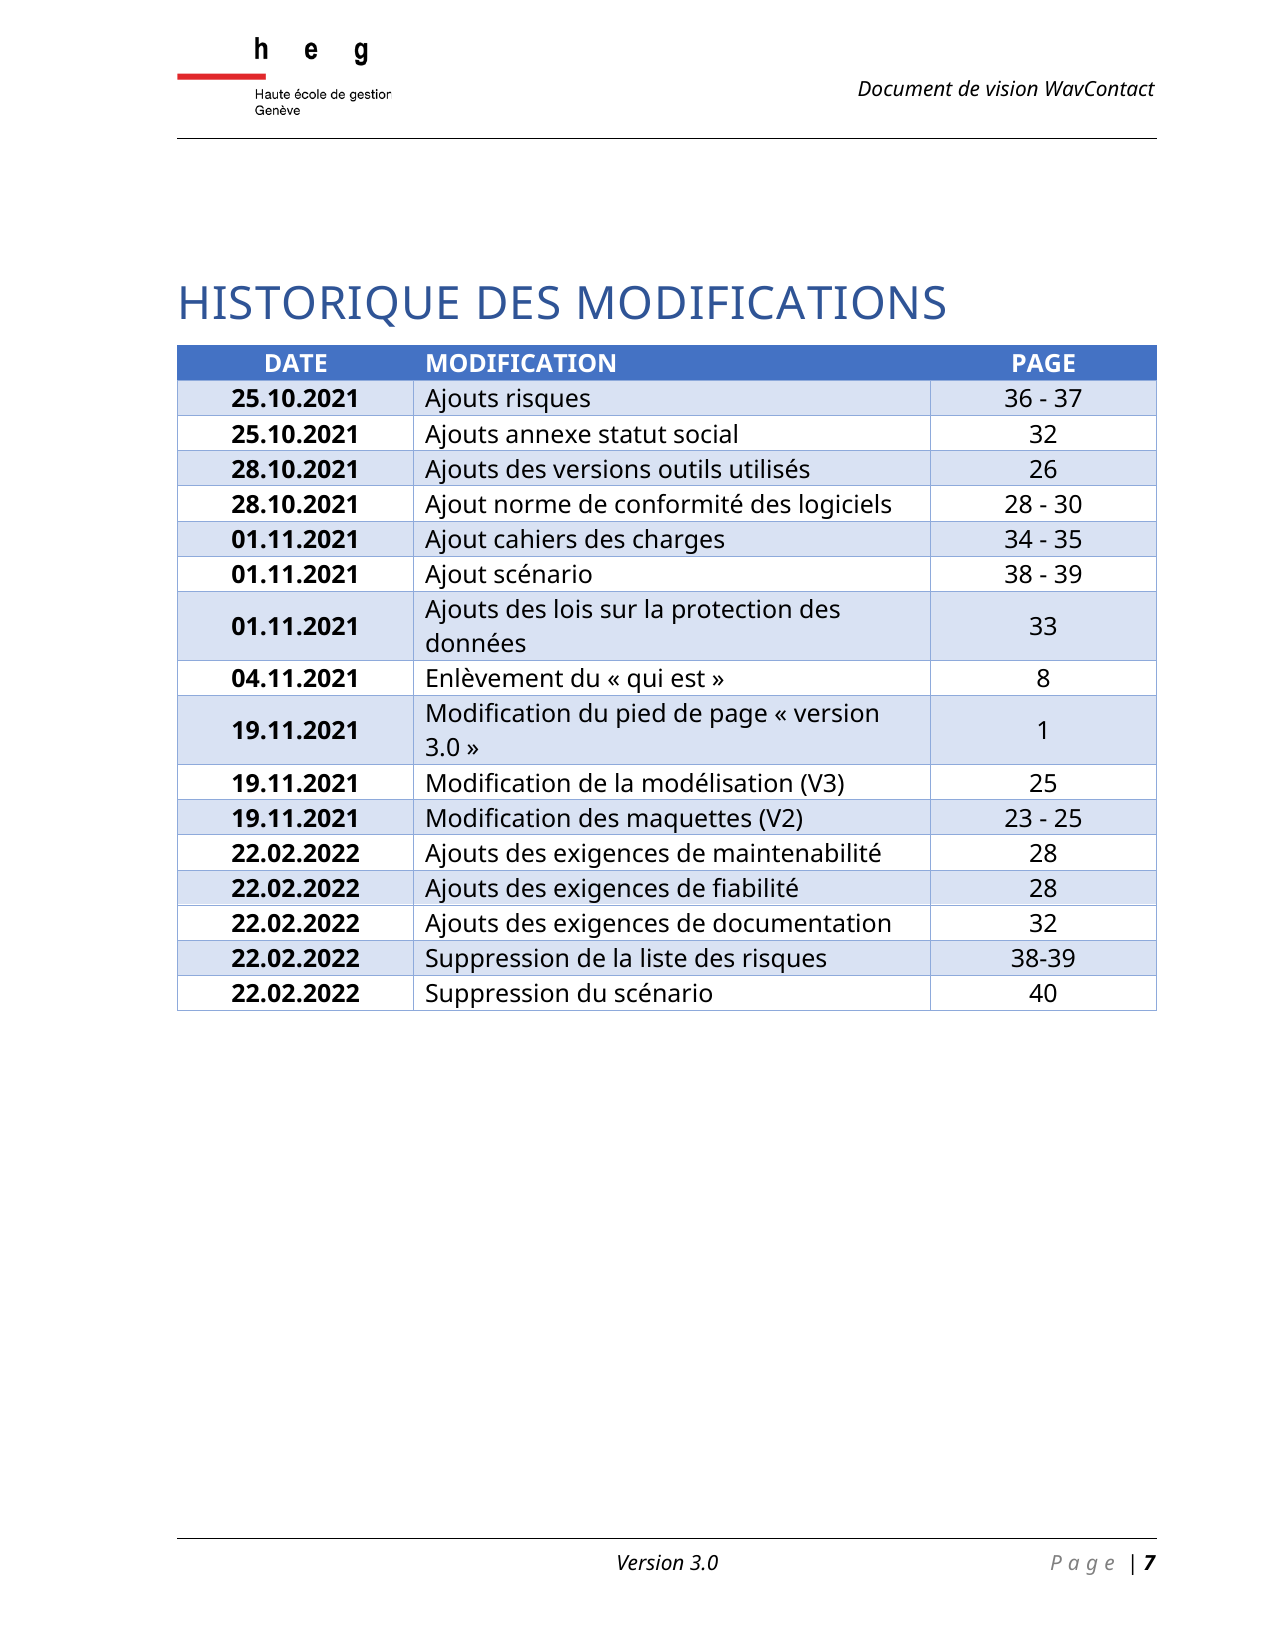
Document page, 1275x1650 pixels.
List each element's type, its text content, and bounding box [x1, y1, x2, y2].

table_cell 1 [931, 696, 1156, 764]
table_header DATE [178, 346, 413, 380]
table_cell Modification de la modélisation (V3) [414, 765, 930, 799]
table_cell 22.02.2022 [178, 941, 413, 975]
table_cell 28.10.2021 [178, 451, 413, 485]
table_cell Ajouts des lois sur la protection des données [414, 592, 930, 660]
table_cell 22.02.2022 [178, 871, 413, 904]
table_cell 01.11.2021 [178, 557, 413, 591]
table_cell 25.10.2021 [178, 416, 413, 450]
table_cell 19.11.2021 [178, 696, 413, 764]
table_header MODIFICATION [414, 346, 930, 380]
table_cell Ajouts des exigences de fiabilité [414, 871, 930, 904]
table_cell 19.11.2021 [178, 765, 413, 799]
table_cell 25 [931, 765, 1156, 799]
table_cell Modification du pied de page « version 3.0 » [414, 696, 930, 764]
table_cell Suppression de la liste des risques [414, 941, 930, 975]
table_cell 26 [931, 451, 1156, 485]
table_cell Ajouts des versions outils utilisés [414, 451, 930, 485]
table_cell 22.02.2022 [178, 976, 413, 1010]
table_cell 28 - 30 [931, 486, 1156, 521]
subtitle Historique des modifications [177, 270, 1157, 332]
table_cell Ajouts risques [414, 381, 930, 415]
table_cell 8 [931, 661, 1156, 695]
table_cell Ajout cahiers des charges [414, 522, 930, 556]
table_cell 22.02.2022 [178, 906, 413, 940]
table_cell Ajouts des exigences de documentation [414, 906, 930, 940]
table_cell Ajout norme de conformité des logiciels [414, 486, 930, 521]
table_cell 32 [931, 906, 1156, 940]
table_cell 25.10.2021 [178, 381, 413, 415]
table_cell 22.02.2022 [178, 835, 413, 869]
table_cell 28 [931, 835, 1156, 869]
table_cell 34 - 35 [931, 522, 1156, 556]
table_cell 38 - 39 [931, 557, 1156, 591]
table_header PAGE [931, 346, 1156, 380]
table_cell 19.11.2021 [178, 800, 413, 834]
table_cell 40 [931, 976, 1156, 1010]
table_cell 36 - 37 [931, 381, 1156, 415]
table_cell 01.11.2021 [178, 522, 413, 556]
table_cell Suppression du scénario [414, 976, 930, 1010]
table_cell Ajouts annexe statut social [414, 416, 930, 450]
table_cell Ajouts des exigences de maintenabilité [414, 835, 930, 869]
table_cell 28.10.2021 [178, 486, 413, 521]
table_cell 28 [931, 871, 1156, 904]
picture [177, 35, 392, 116]
table_cell 01.11.2021 [178, 592, 413, 660]
table_cell 23 - 25 [931, 800, 1156, 834]
table_cell 32 [931, 416, 1156, 450]
table_cell Ajout scénario [414, 557, 930, 591]
table_cell 33 [931, 592, 1156, 660]
table_cell 38-39 [931, 941, 1156, 975]
table_cell 04.11.2021 [178, 661, 413, 695]
table_cell Enlèvement du « qui est » [414, 661, 930, 695]
table_cell Modification des maquettes (V2) [414, 800, 930, 834]
